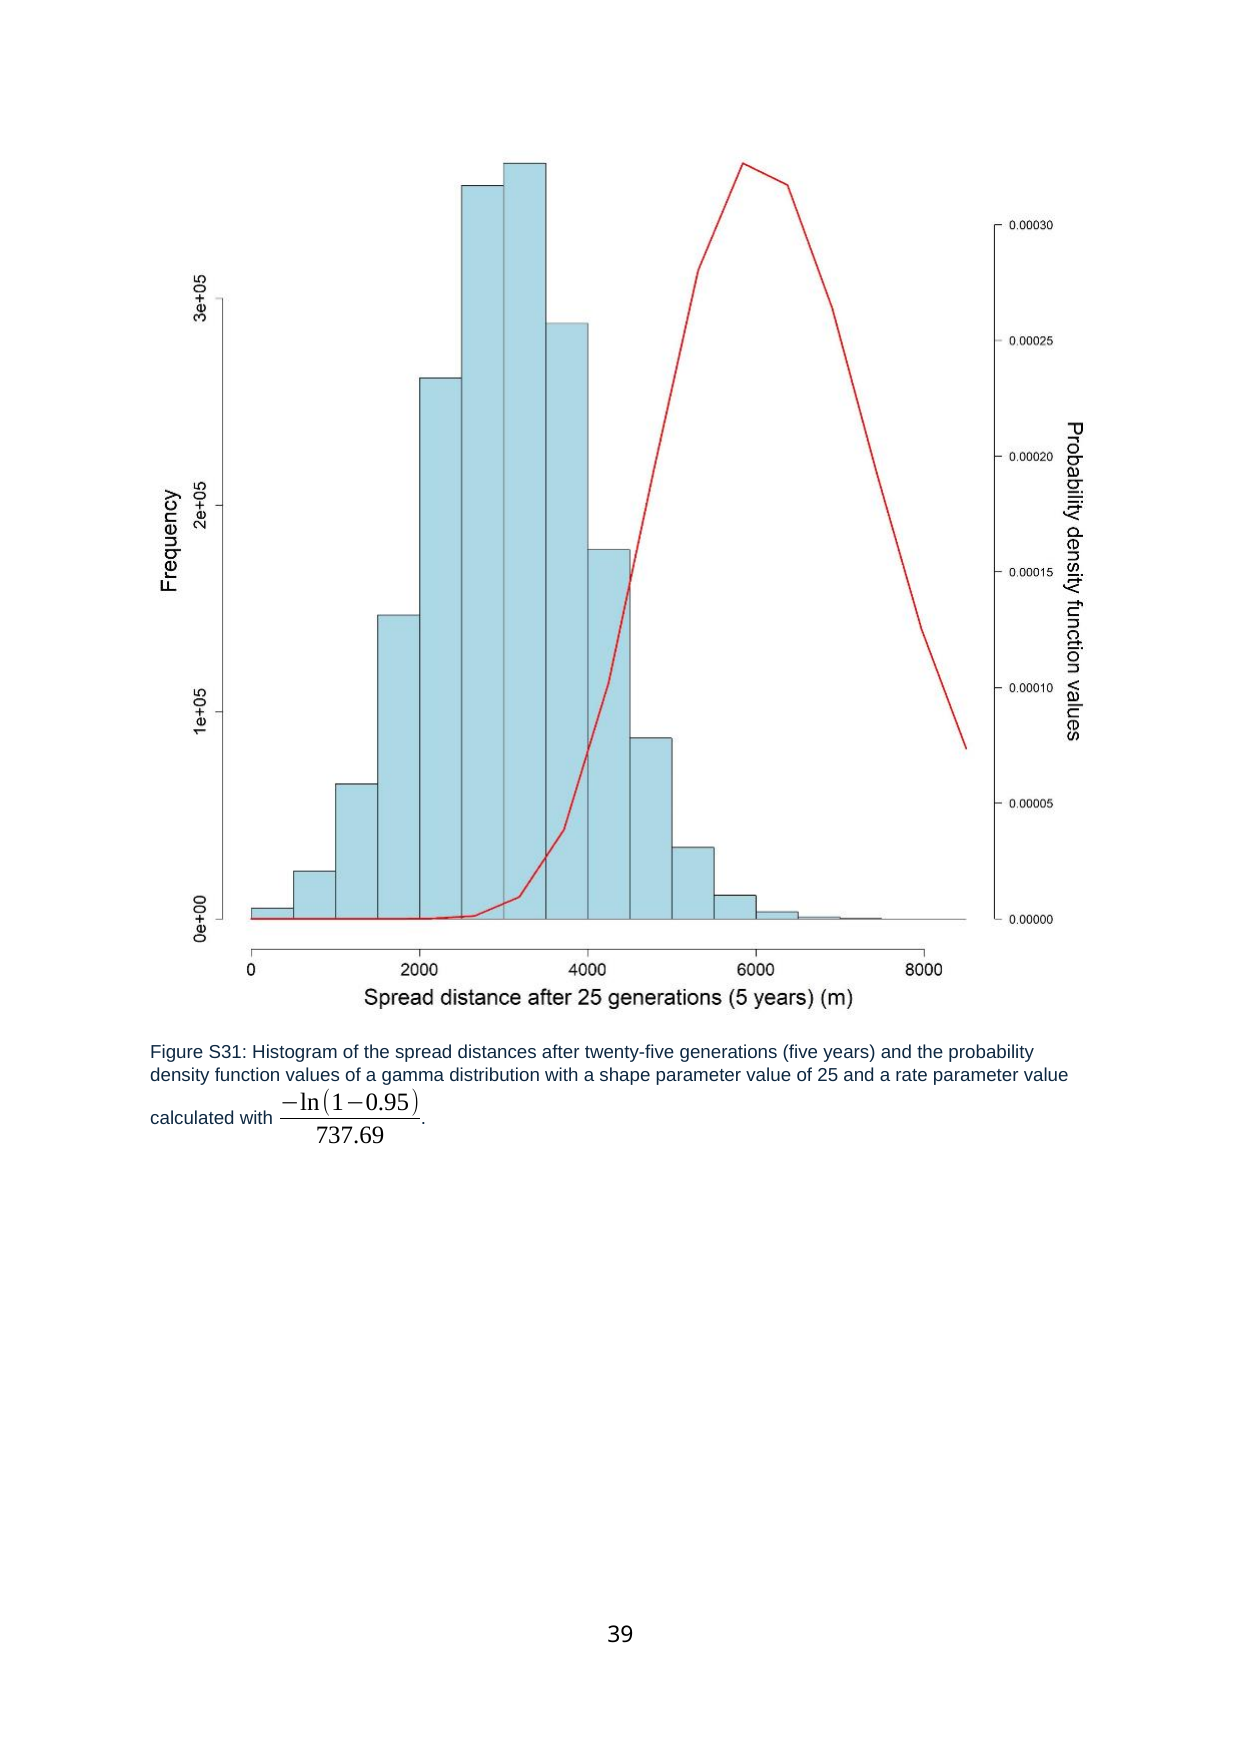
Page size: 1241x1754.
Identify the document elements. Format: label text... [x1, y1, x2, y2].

picture [150, 150, 1090, 1022]
text Figure S31: Histogram of the spread distances after twenty-five generations (five years) and the probability density function values of a gamma distribution with a shape parameter value of 25 and a rate parameter value calculated with . [150, 1040, 1090, 1148]
